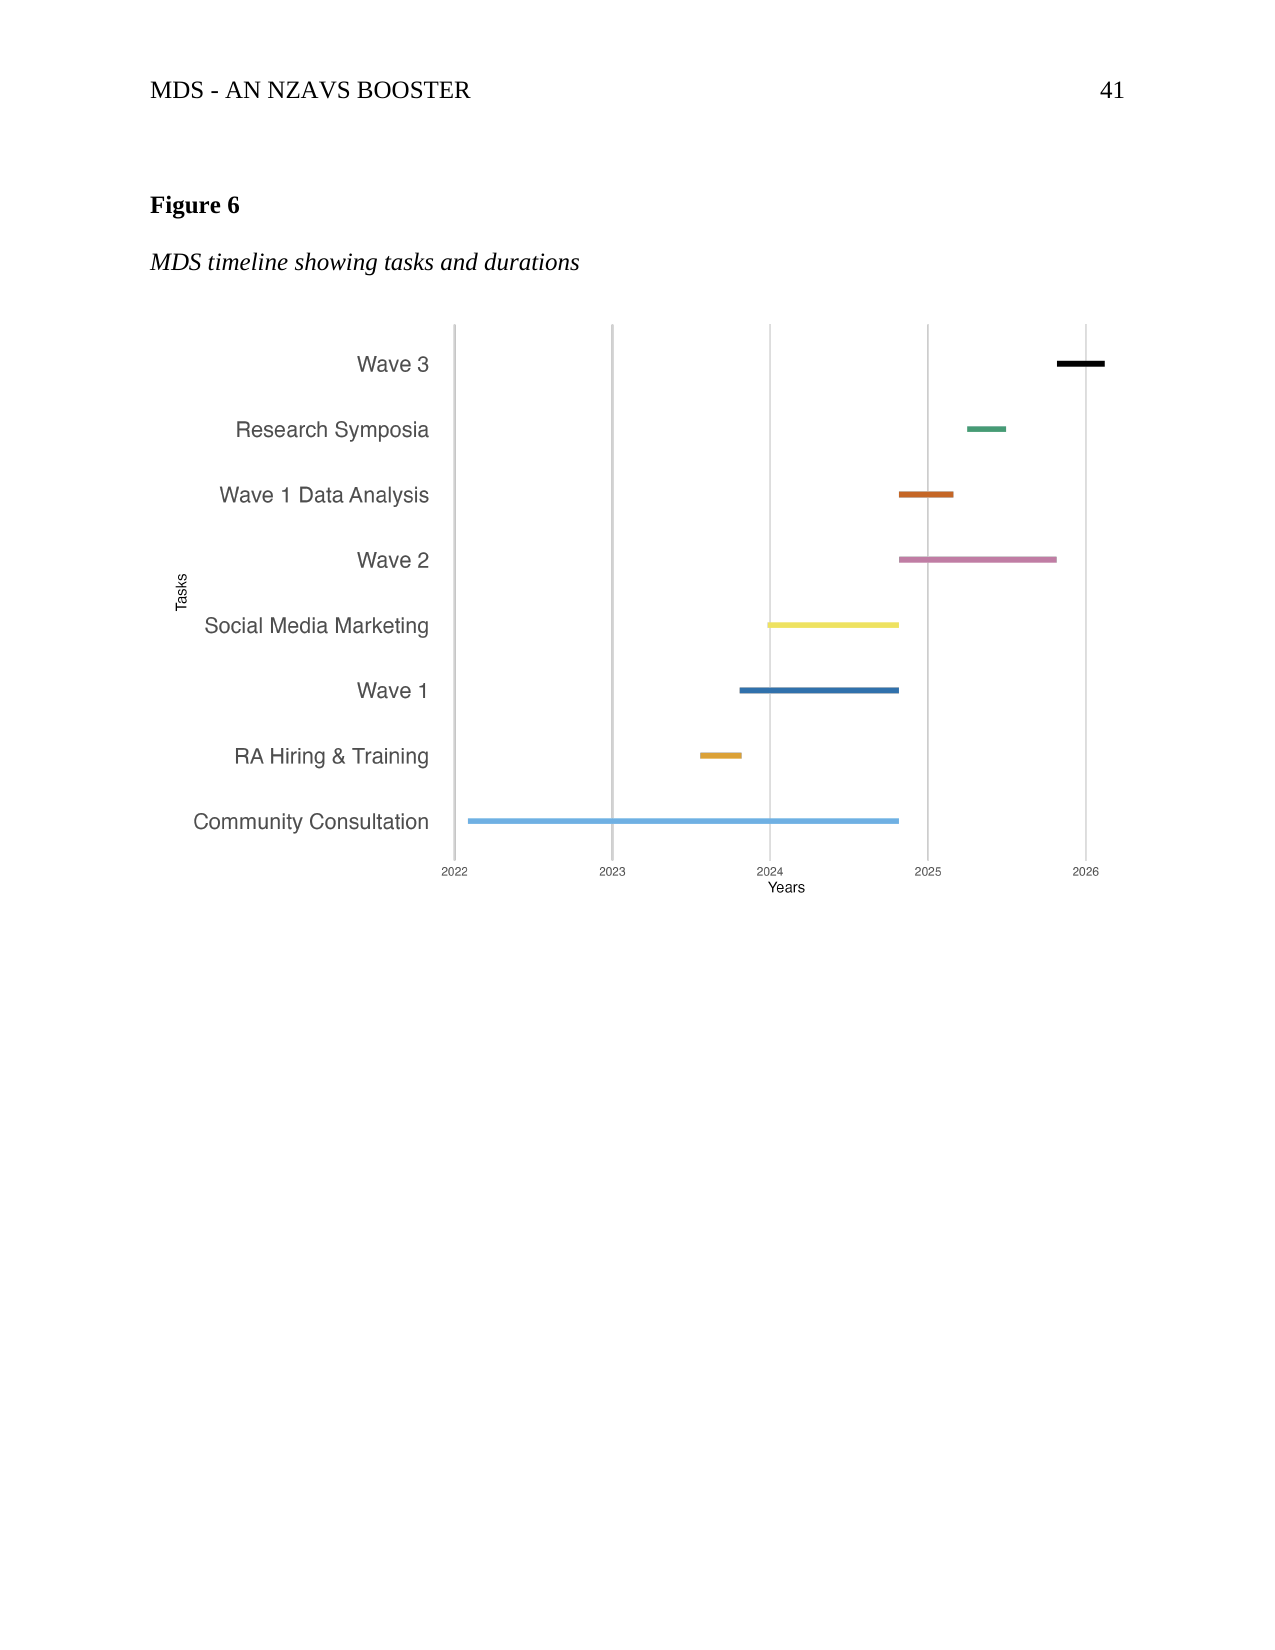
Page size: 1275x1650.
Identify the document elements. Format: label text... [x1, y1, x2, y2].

text MDS timeline showing tasks and durations [150, 247, 1125, 276]
title Figure 6 [150, 190, 1125, 219]
picture [168, 317, 1144, 903]
